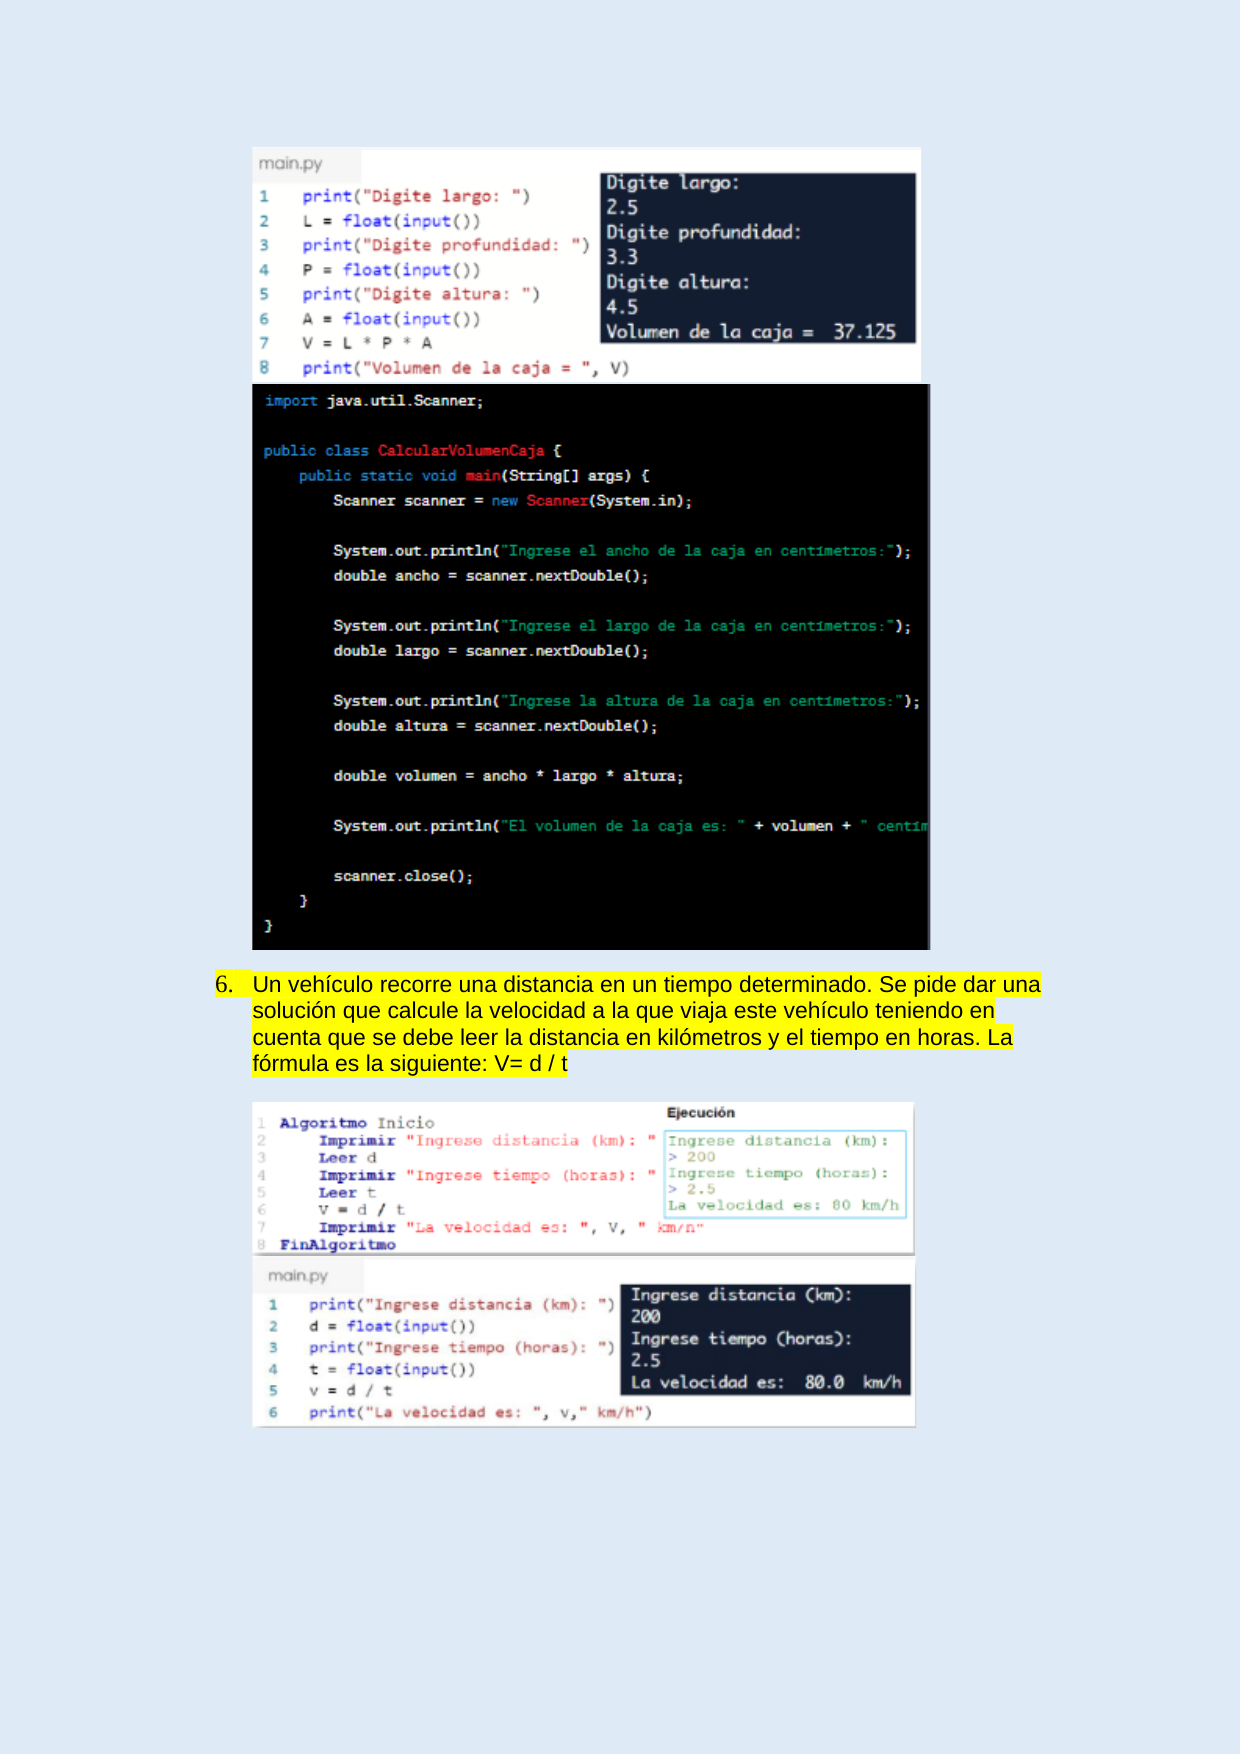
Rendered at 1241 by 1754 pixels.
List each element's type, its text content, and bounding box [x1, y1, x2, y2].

picture [252, 1102, 917, 1428]
picture [252, 147, 922, 382]
list Un vehículo recorre una distancia en un tiempo determinado. Se pide dar una solución que calcule la velocidad a la que viaja este vehículo teniendo en cuenta que se debe leer la distancia en kilómetros y el tiempo en horas. La fórmula es la siguiente: V= d / t [215, 969, 1063, 1077]
picture [252, 384, 931, 950]
